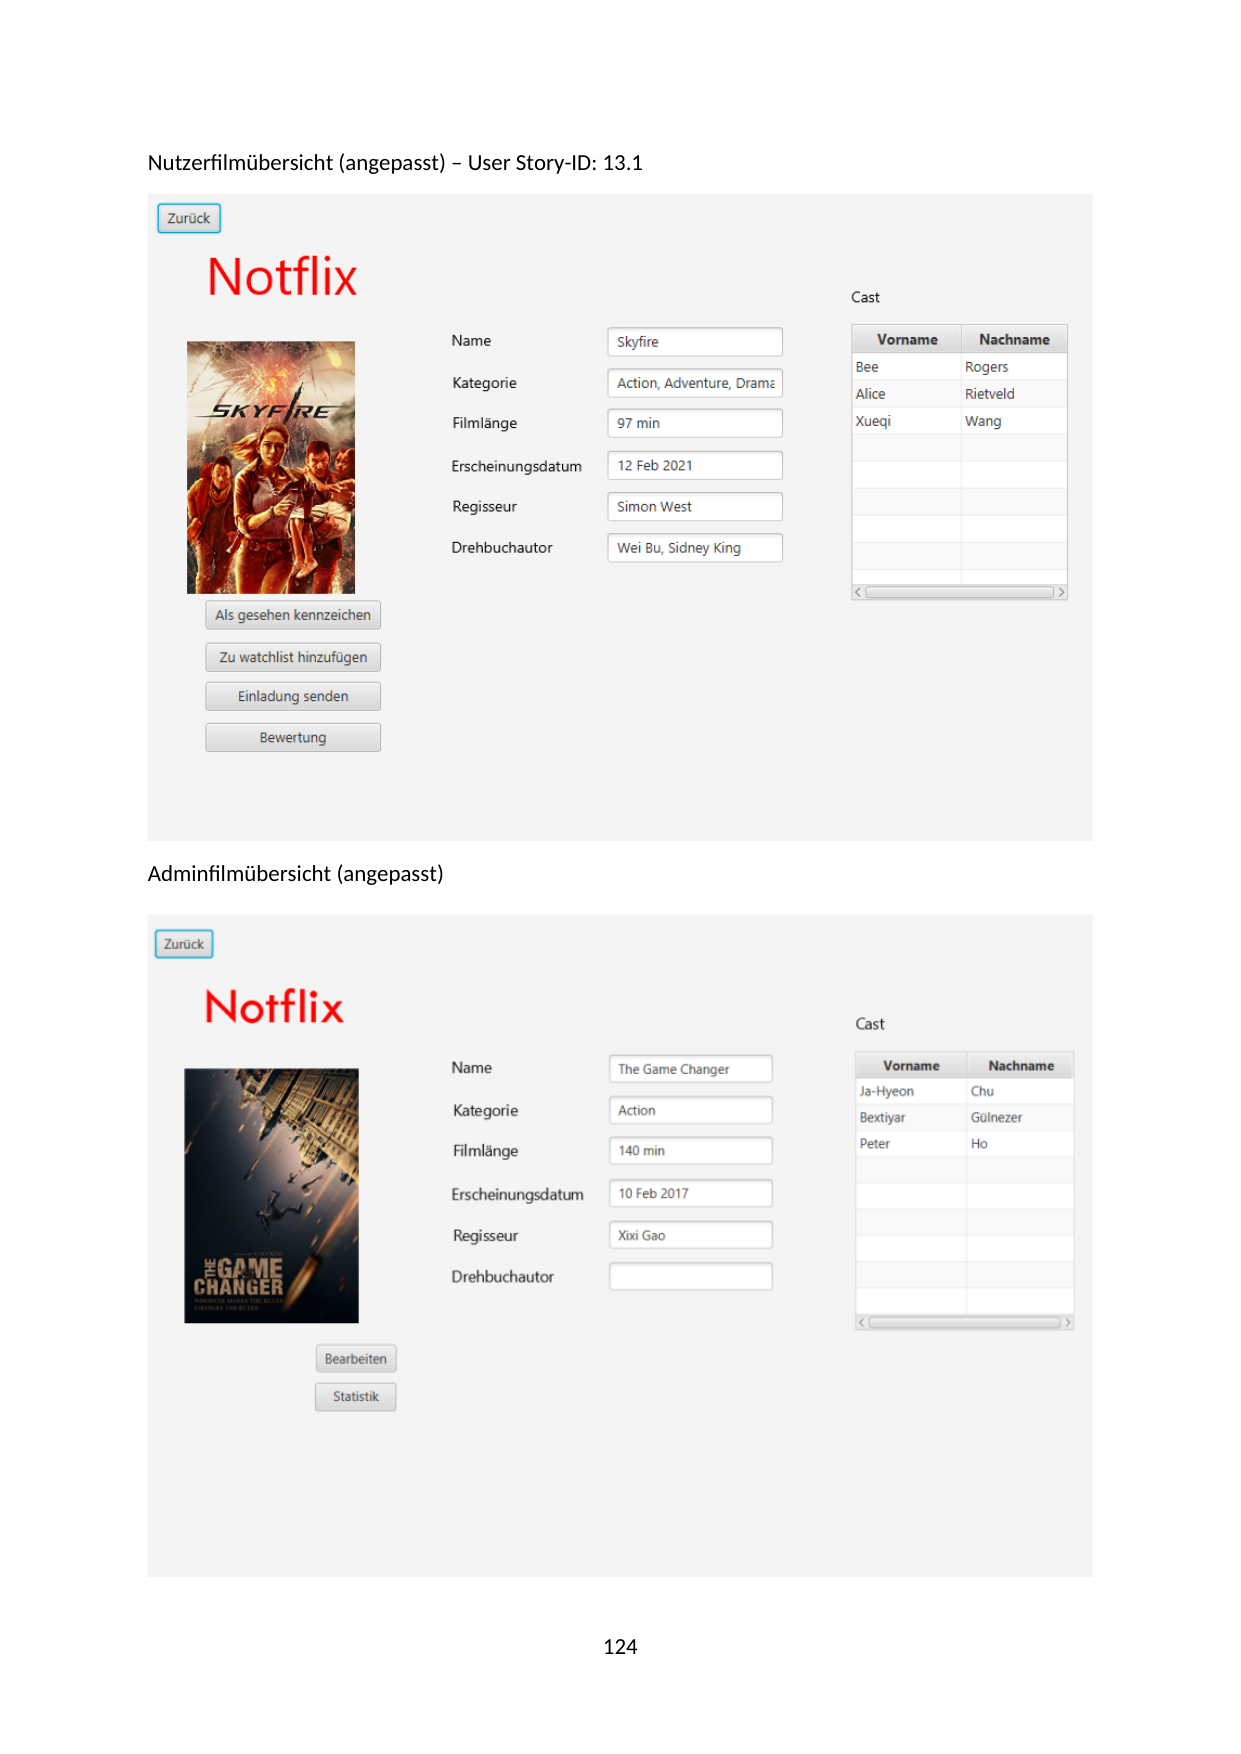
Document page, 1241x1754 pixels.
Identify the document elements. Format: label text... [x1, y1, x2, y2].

picture [147, 194, 1093, 841]
text Nutzerfilmübersicht (angepasst) – User Story-ID: 13.1 [148, 148, 1093, 176]
text Adminfilmübersicht (angepasst) [148, 859, 1093, 888]
picture [147, 906, 1093, 1577]
